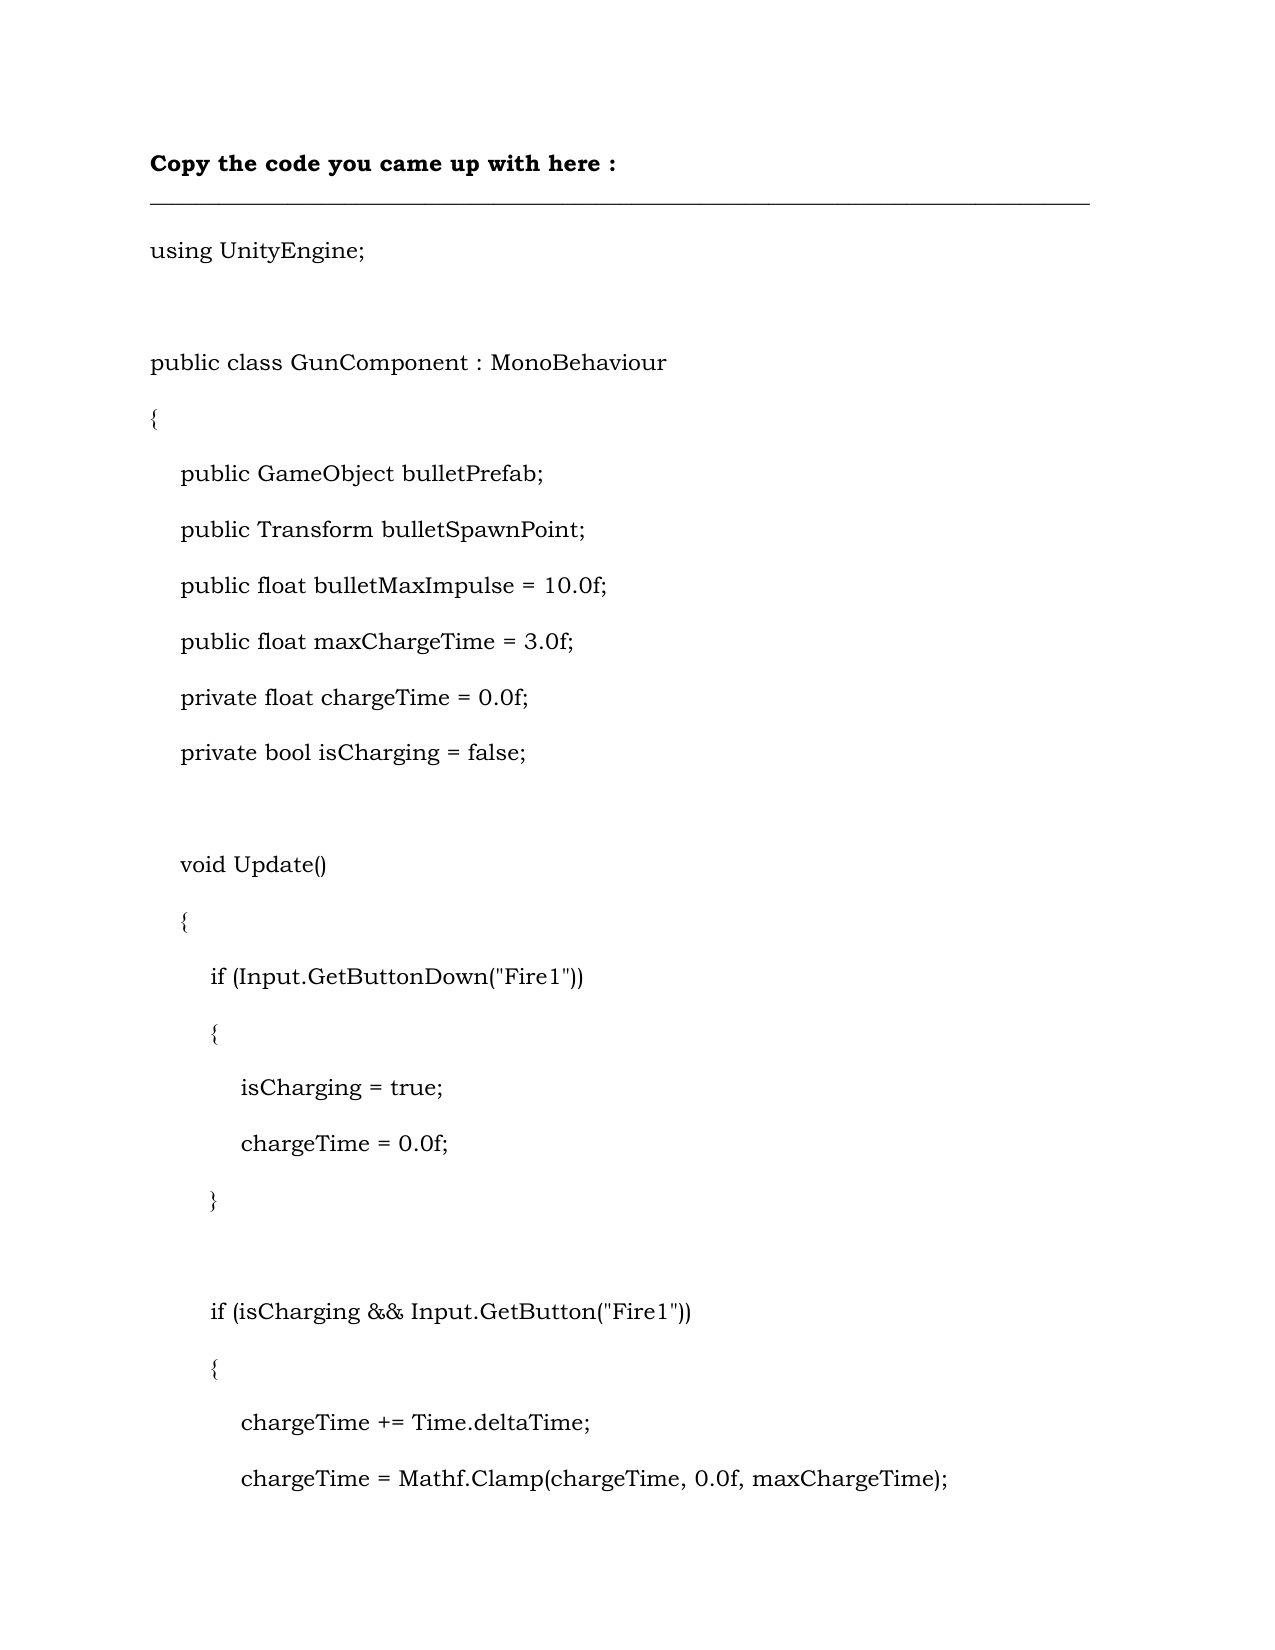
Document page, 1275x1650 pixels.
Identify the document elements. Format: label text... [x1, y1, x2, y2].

text if (isCharging && Input.GetButton("Fire1")) [150, 1297, 1125, 1324]
text private bool isCharging = false; [150, 739, 1125, 766]
text { [150, 404, 1125, 431]
text { [150, 1018, 1125, 1045]
text chargeTime = Mathf.Clamp(chargeTime, 0.0f, maxChargeTime); [150, 1465, 1125, 1492]
text void Update() [150, 851, 1125, 878]
text { [150, 907, 1125, 933]
text chargeTime += Time.deltaTime; [150, 1409, 1125, 1436]
text Copy the code you came up with here : __________________________________________________________________________________ [150, 150, 1125, 208]
text { [150, 1353, 1125, 1380]
text public class GunComponent : MonoBehaviour [150, 348, 1125, 375]
text public float bulletMaxImpulse = 10.0f; [150, 572, 1125, 598]
text } [150, 1186, 1125, 1213]
text chargeTime = 0.0f; [150, 1130, 1125, 1157]
text private float chargeTime = 0.0f; [150, 683, 1125, 710]
text public Transform bulletSpawnPoint; [150, 516, 1125, 543]
text isCharging = true; [150, 1074, 1125, 1101]
text if (Input.GetButtonDown("Fire1")) [150, 962, 1125, 989]
text using UnityEngine; [150, 237, 1125, 263]
text public float maxChargeTime = 3.0f; [150, 627, 1125, 654]
text public GameObject bulletPrefab; [150, 460, 1125, 487]
